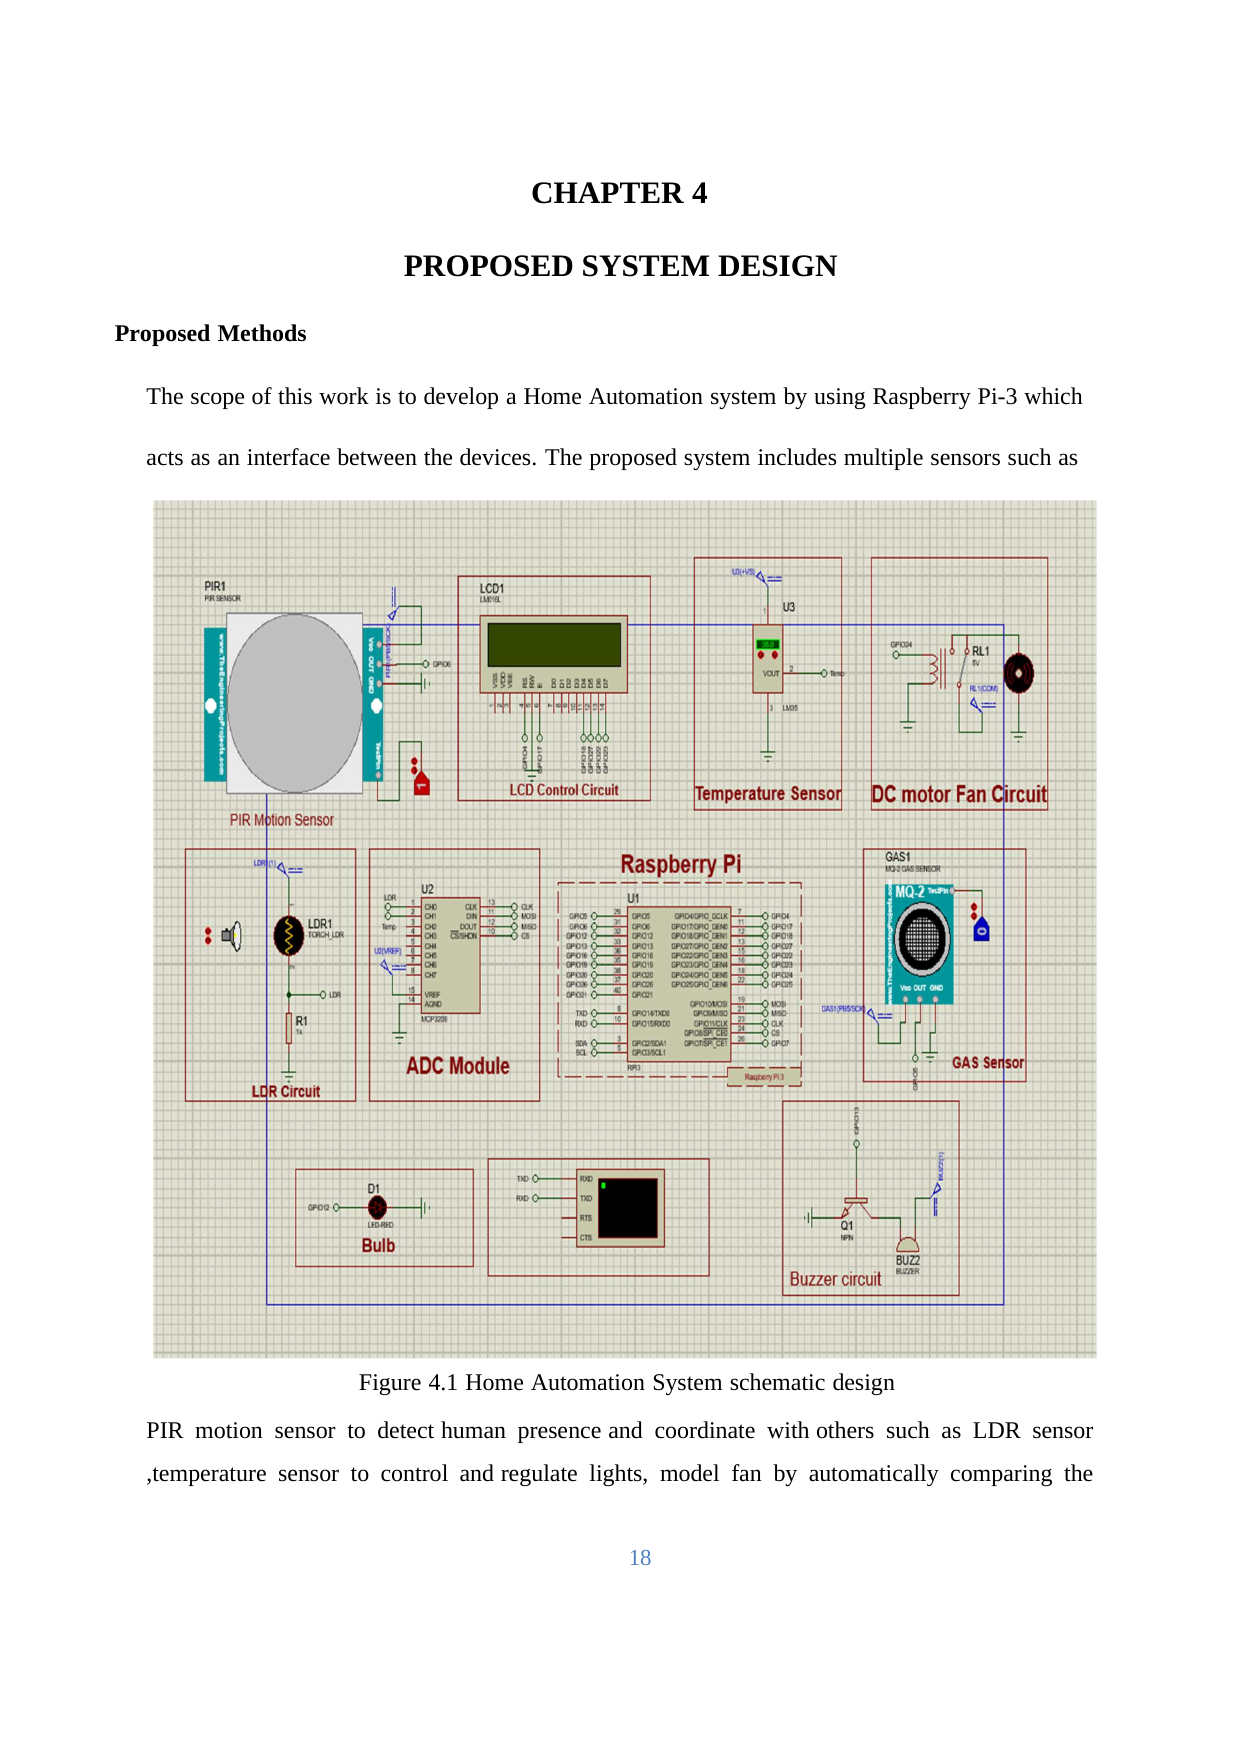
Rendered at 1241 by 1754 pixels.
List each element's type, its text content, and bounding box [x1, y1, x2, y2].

subtitle CHAPTER 4 [77, 174, 1092, 210]
subtitle Proposed Methods [77, 319, 1203, 347]
text PIR motion sensor to detect human presence and coordinate with others such as LDR sensor [146, 1416, 1203, 1444]
text Figure 4.1 Home Automation System schematic design [161, 1359, 1092, 1396]
text PROPOSED SYSTEM DESIGN [149, 247, 1092, 283]
text ,temperature sensor to control and regulate lights, model fan by automatically comparing the [146, 1458, 1203, 1486]
picture [152, 500, 1097, 1359]
text The scope of this work is to develop a Home Automation system by using Raspberry Pi-3 which acts as an interface between the devices. The proposed system includes multiple sensors such as [146, 348, 1112, 471]
